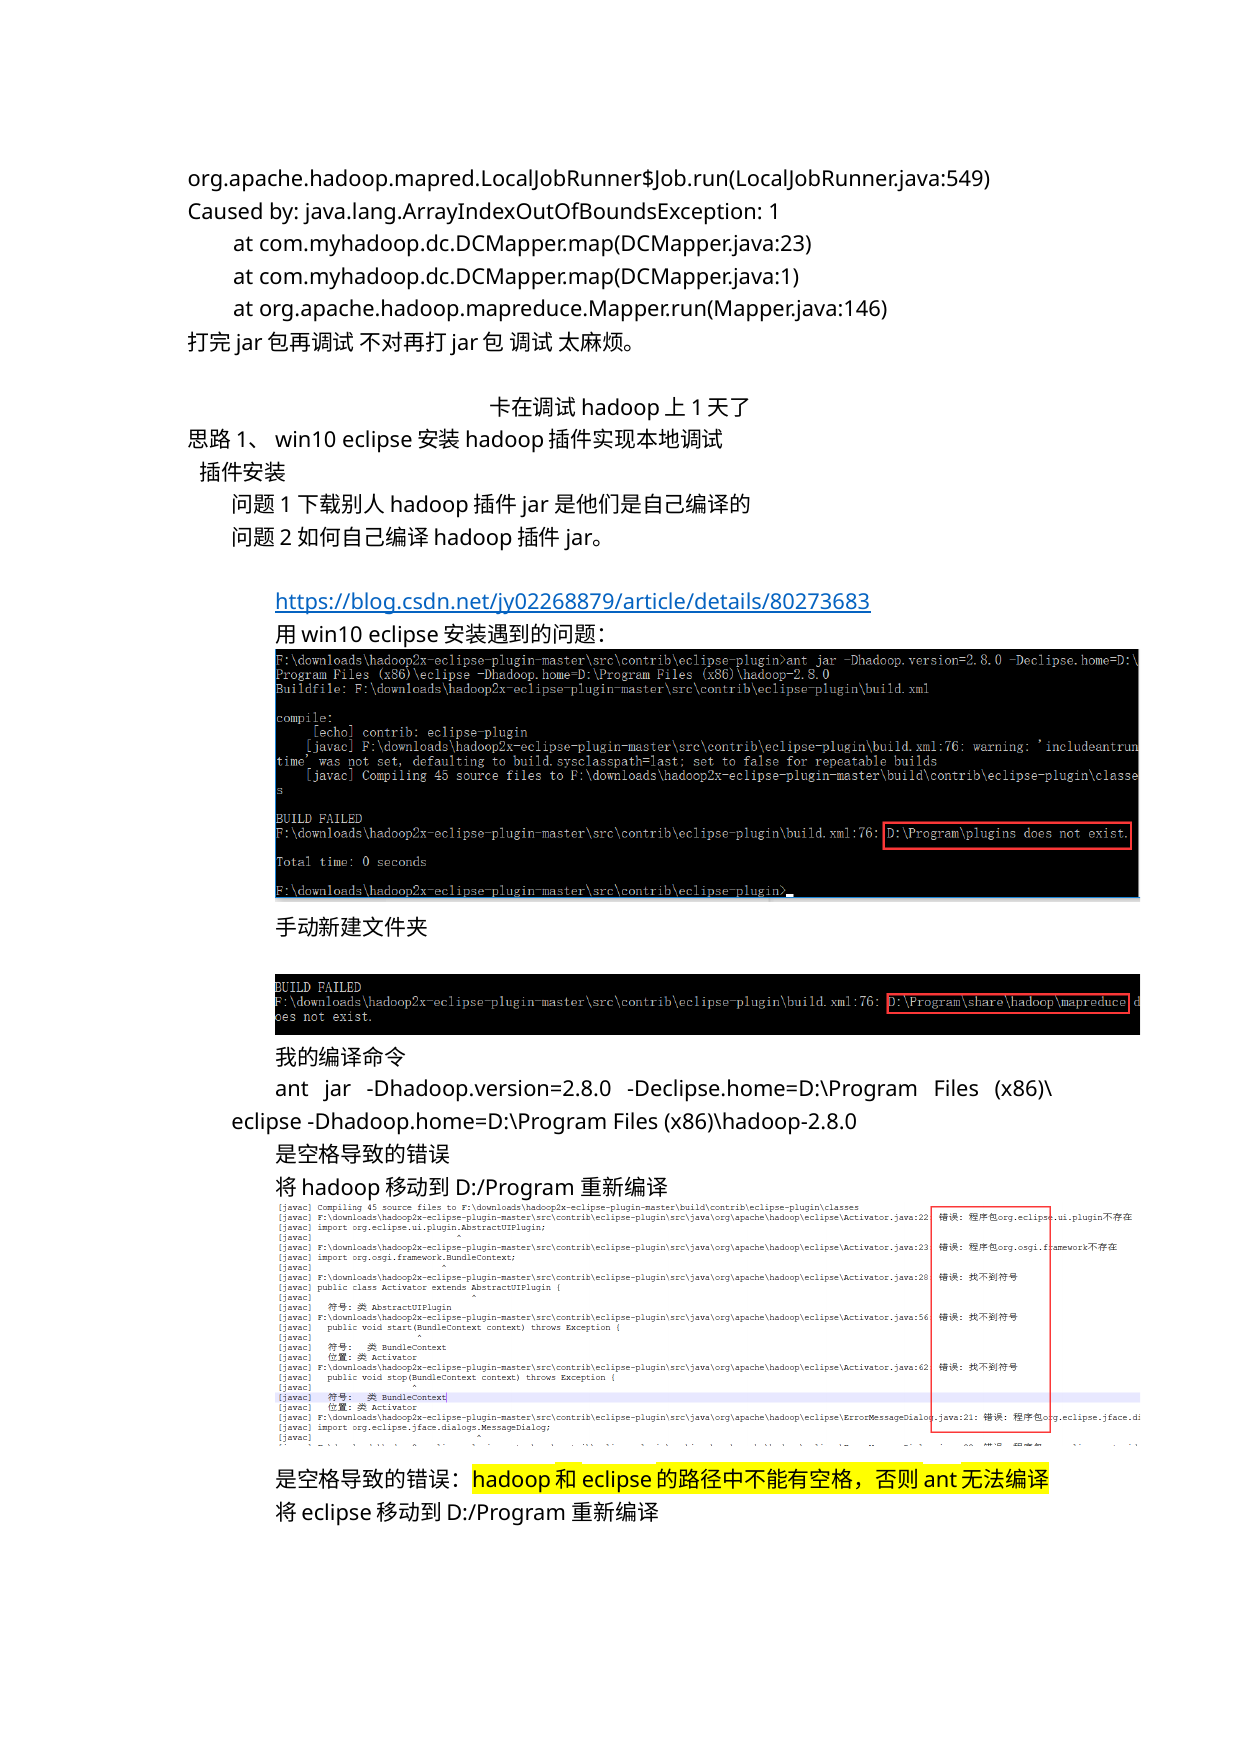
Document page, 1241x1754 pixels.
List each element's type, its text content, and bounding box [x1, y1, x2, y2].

text 是空格导致的错误：hadoop和eclipse的路径中不能有空格，否则ant无法编译 [231, 1462, 555, 1494]
text 用win10 eclipse安装遇到的问题： [231, 617, 1053, 649]
picture [275, 974, 1141, 1035]
text 插件安装 [187, 454, 1053, 487]
text 问题2 如何自己编译hadoop插件 jar。 [187, 519, 1053, 552]
text 我的编译命令 [231, 1039, 1053, 1072]
text ant jar -Dhadoop.version=2.8.0 -Declipse.home=D:\Program Files (x86)\eclipse -Dhadoop.home=D:\Program Files (x86)\hadoop-2.8.0 [231, 1072, 1053, 1137]
text at com.myhadoop.dc.DCMapper.map(DCMapper.java:1) [187, 259, 1053, 292]
text Caused by: java.lang.ArrayIndexOutOfBoundsException: 1 [187, 194, 1053, 227]
text 打完jar包再调试 不对再打jar包 调试 太麻烦。 [187, 324, 1053, 357]
text 将eclipse移动到D:/Program 重新编译 [231, 1494, 1053, 1527]
picture [275, 1202, 1141, 1446]
text 将hadoop移动到D:/Program 重新编译 [231, 1169, 1053, 1202]
text 手动新建文件夹 [231, 909, 1053, 942]
picture [275, 649, 1141, 902]
text 思路1、 win10 eclipse安装hadoop插件实现本地调试 [187, 422, 1053, 454]
text 卡在调试hadoop上1天了 [187, 389, 1053, 422]
text at com.myhadoop.dc.DCMapper.map(DCMapper.java:23) [187, 227, 1053, 259]
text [187, 162, 1053, 194]
text 是空格导致的错误 [231, 1137, 1053, 1169]
text at org.apache.hadoop.mapreduce.Mapper.run(Mapper.java:146) [187, 292, 1053, 324]
text 问题1 下载别人hadoop插件 jar 是他们是自己编译的 [187, 487, 1053, 519]
text https://blog.csdn.net/jy02268879/article/details/80273683 [187, 584, 1053, 617]
